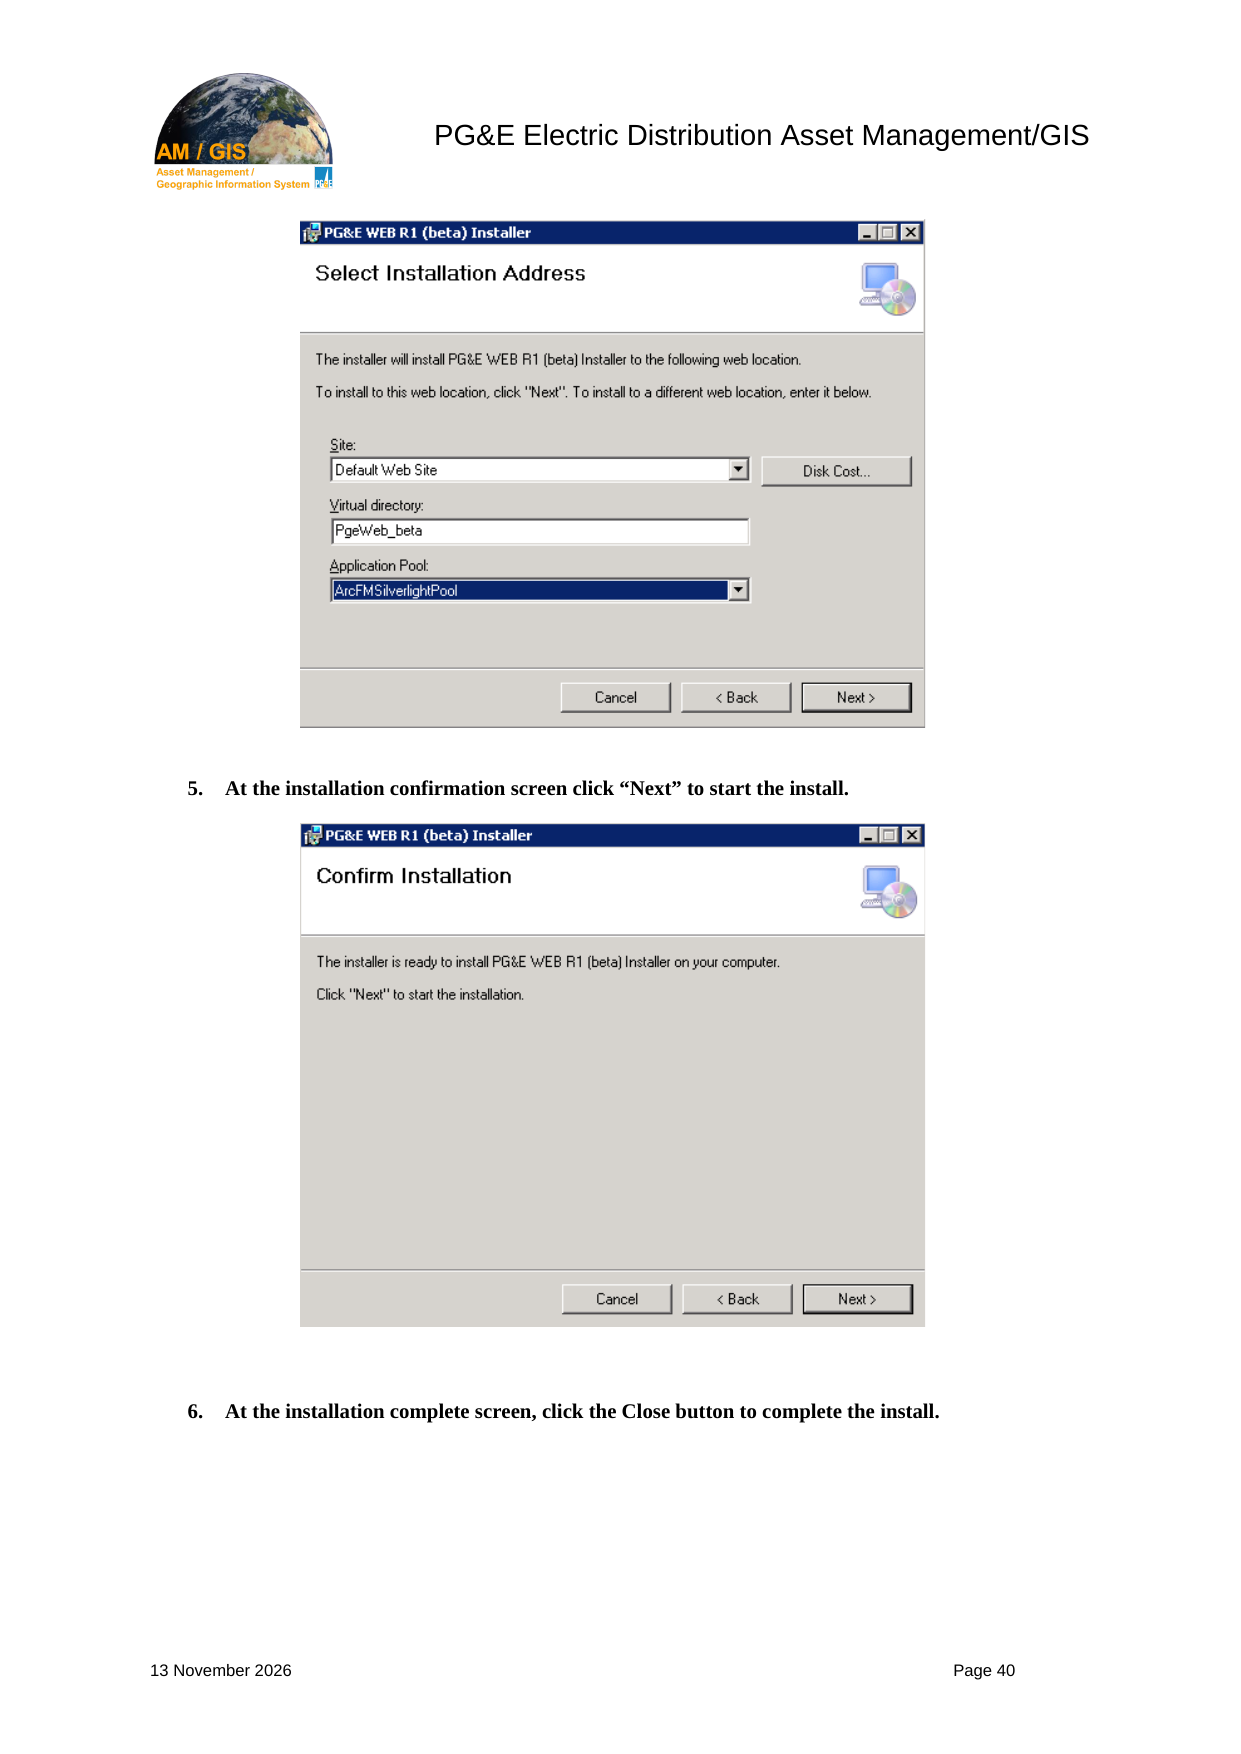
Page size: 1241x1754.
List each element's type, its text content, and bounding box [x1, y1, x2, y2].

picture [300, 219, 926, 728]
picture [150, 73, 333, 196]
picture [300, 823, 926, 1327]
list At the installation complete screen, click the Close button to complete the install. [187, 1399, 1090, 1423]
list At the installation confirmation screen click “Next” to start the install. [187, 775, 1090, 799]
